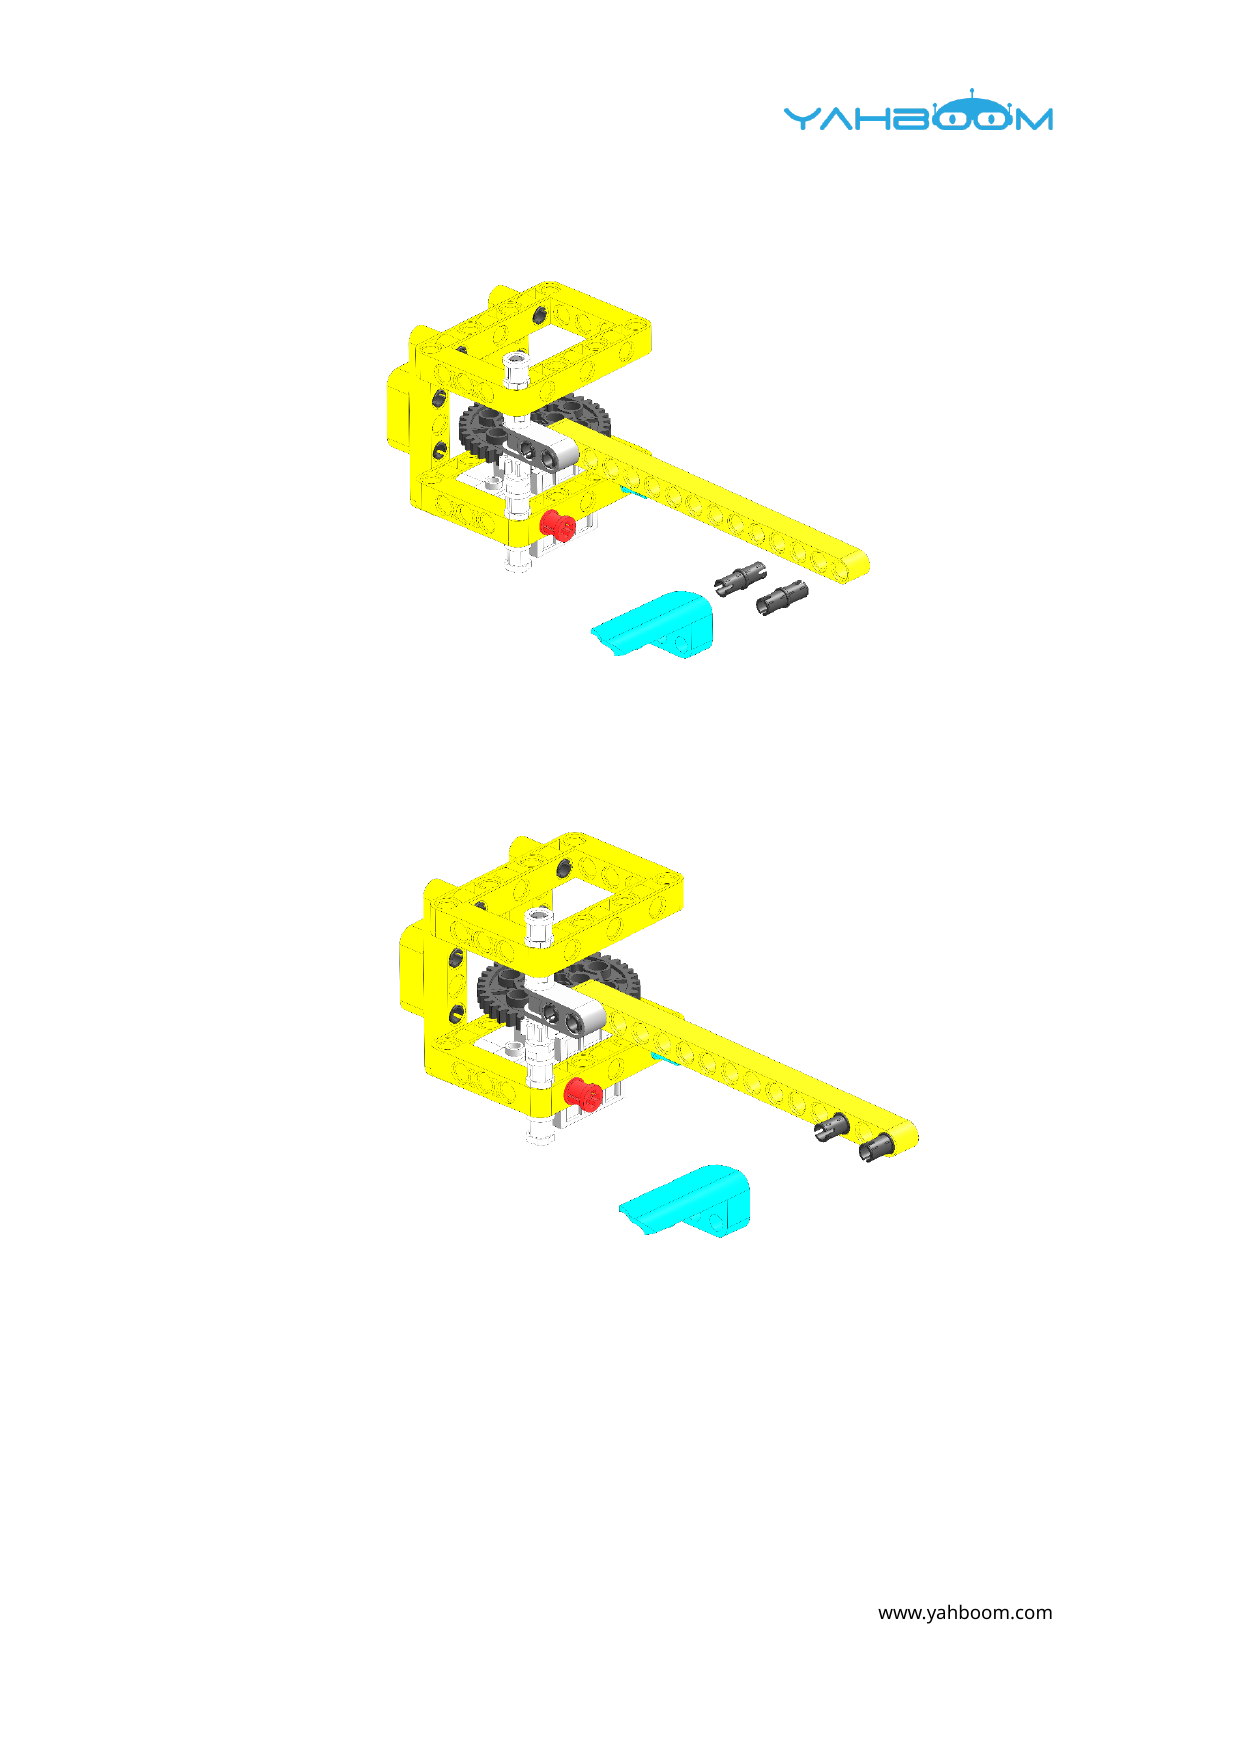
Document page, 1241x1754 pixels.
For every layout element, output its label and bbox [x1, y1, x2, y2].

picture [784, 88, 1053, 130]
picture [187, 744, 1053, 1305]
picture [187, 159, 1053, 720]
